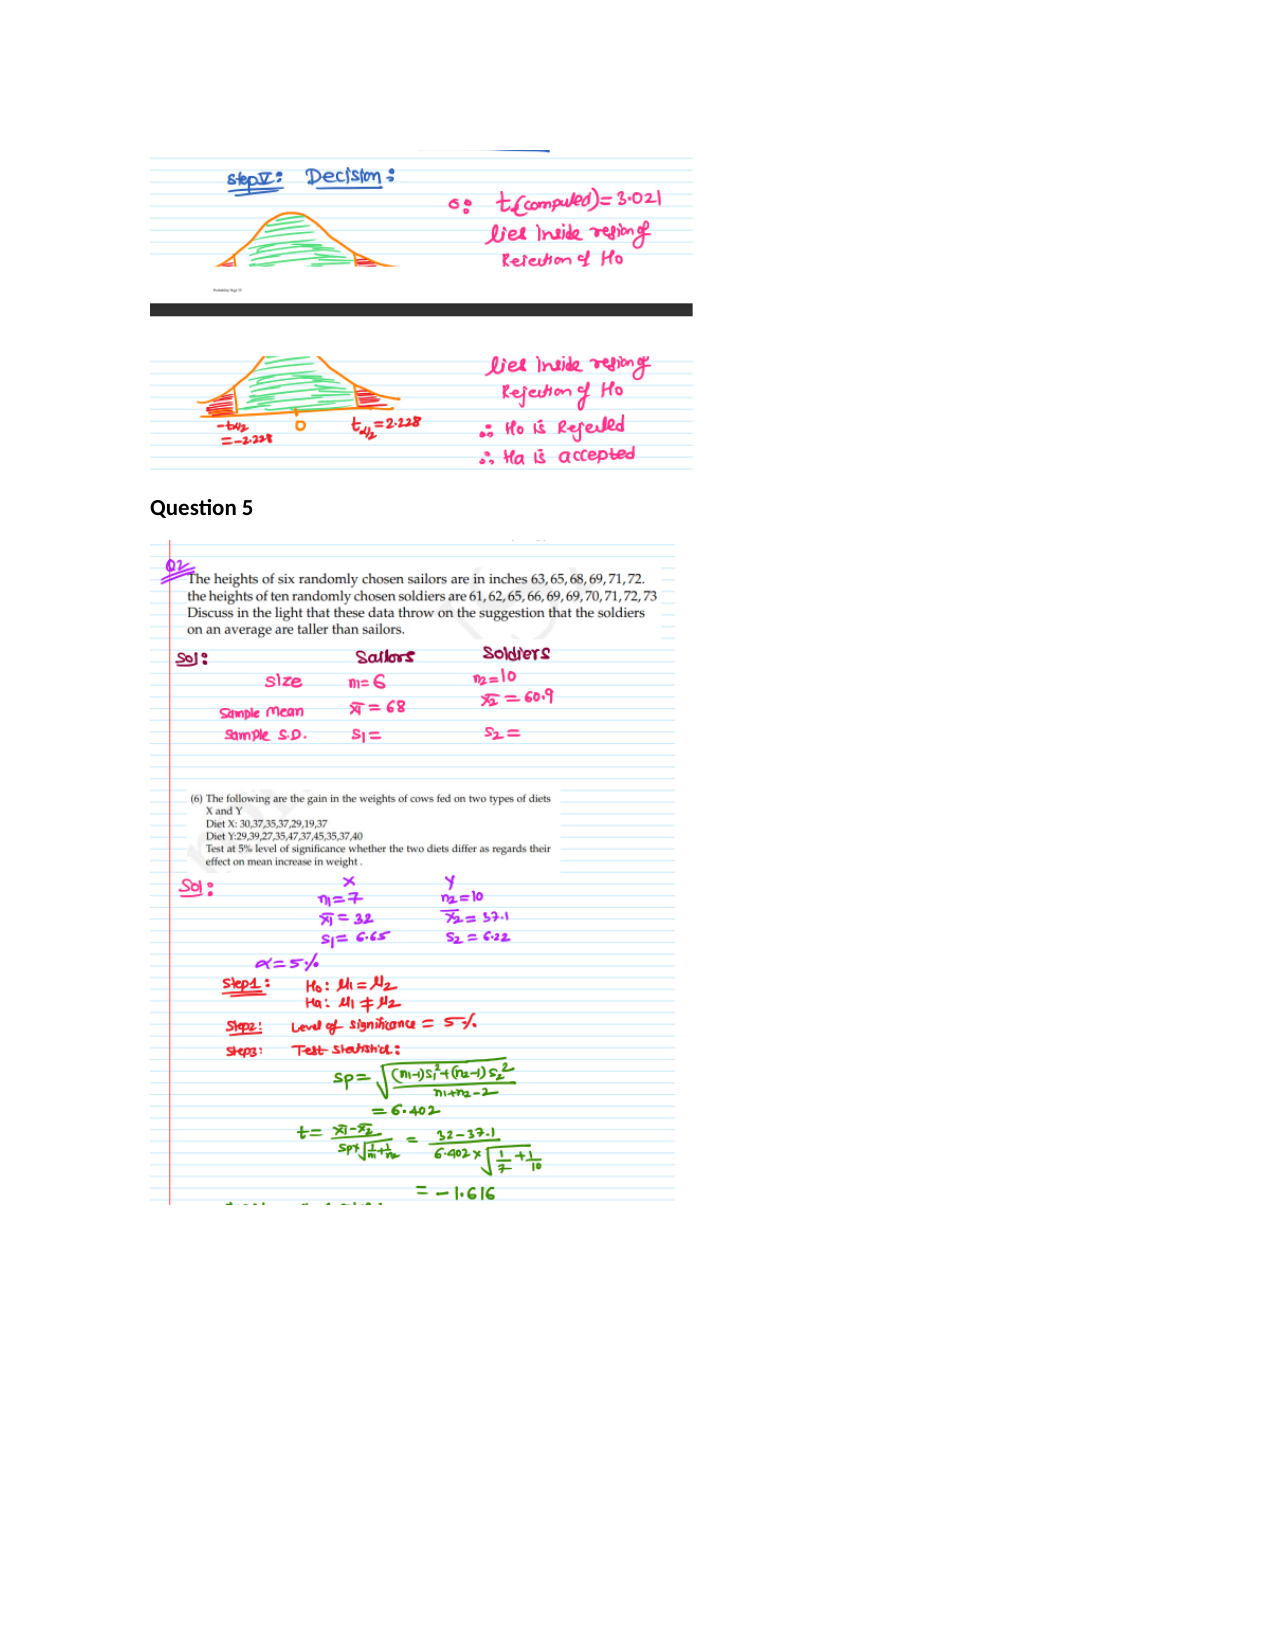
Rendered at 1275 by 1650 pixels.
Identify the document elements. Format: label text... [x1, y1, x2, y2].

picture [150, 150, 693, 475]
text Question 5 [150, 493, 1125, 521]
picture [150, 540, 675, 1205]
